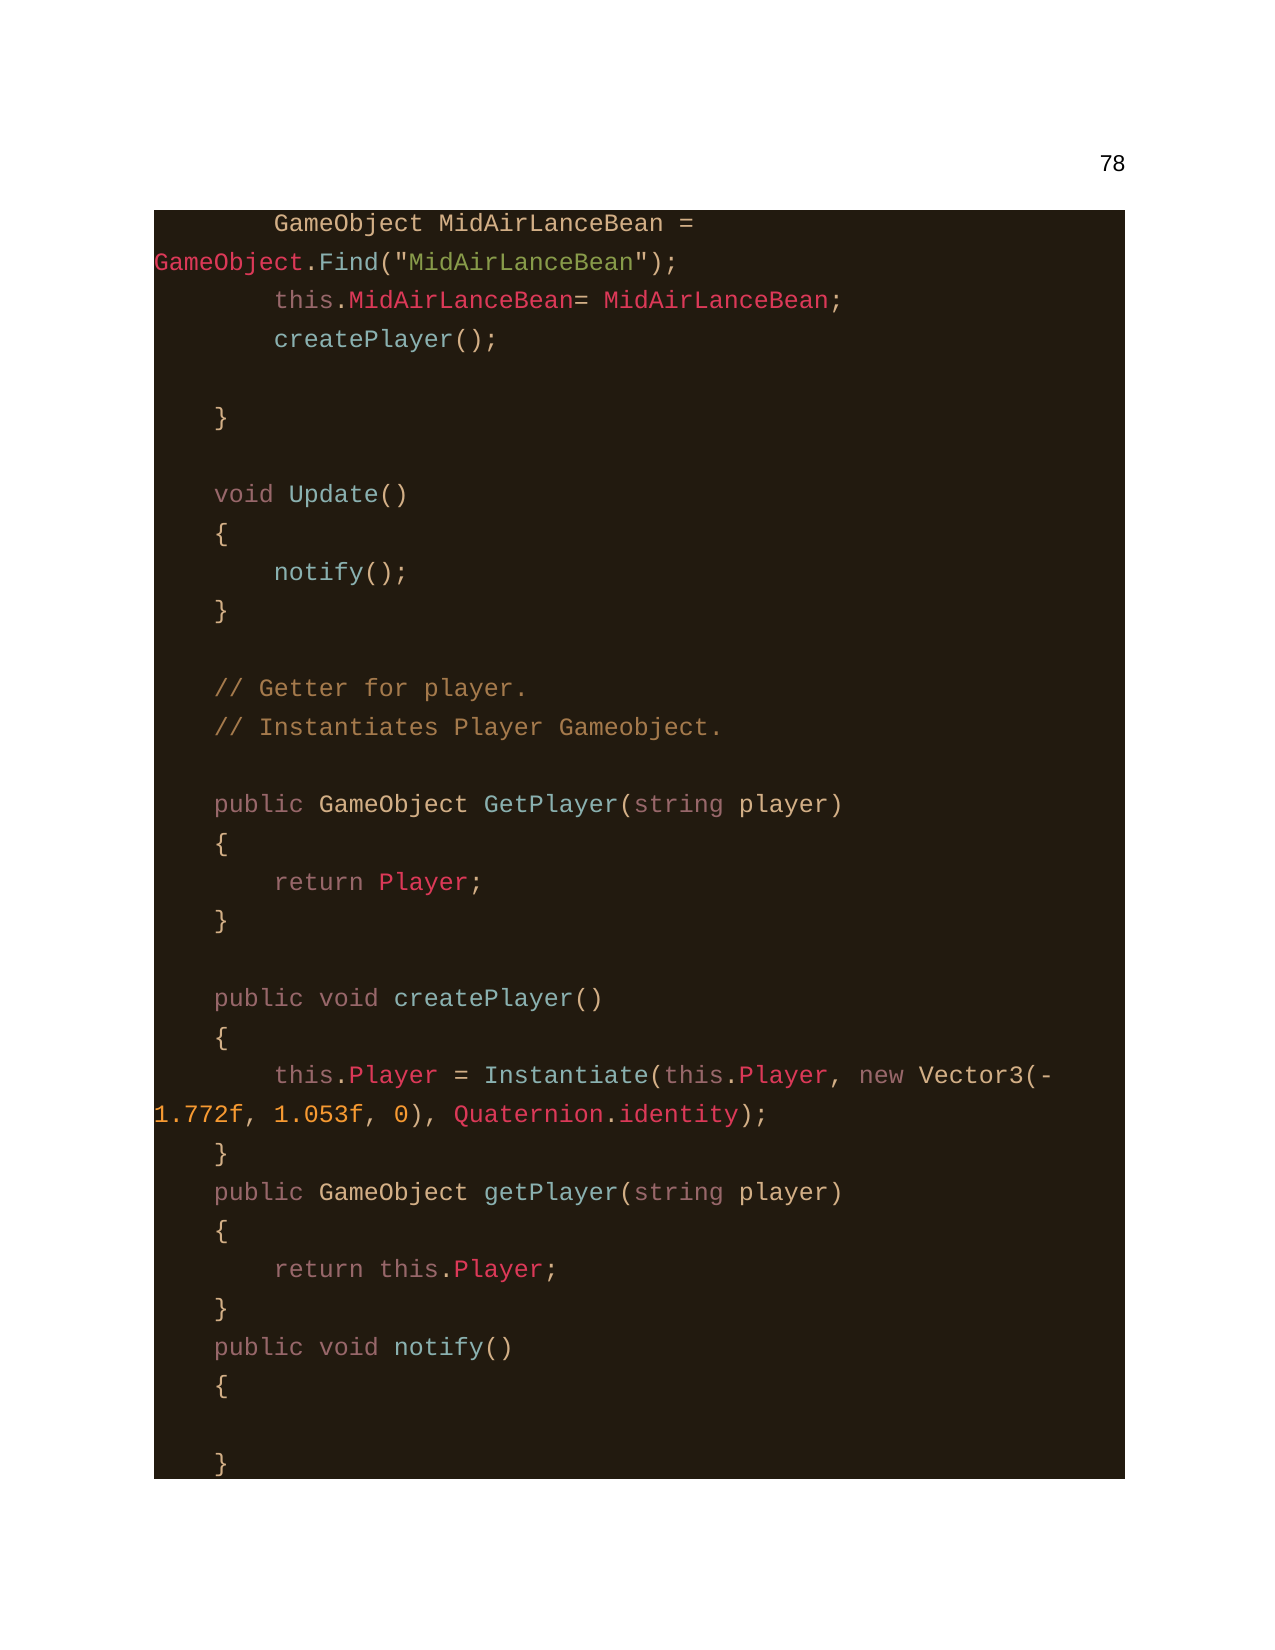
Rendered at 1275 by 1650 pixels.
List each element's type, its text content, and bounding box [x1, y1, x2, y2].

text void Update() [154, 482, 1125, 510]
text { [154, 830, 1125, 859]
text { [154, 1024, 1125, 1052]
text // Getter for player. [154, 675, 1125, 704]
text createPlayer(); [154, 327, 1125, 355]
text public GameObject getPlayer(string player) [154, 1179, 1125, 1207]
text } [154, 598, 1125, 626]
text notify(); [154, 559, 1125, 587]
text GameObject MidAirLanceBean = GameObject.Find("MidAirLanceBean"); [154, 210, 1125, 277]
text public void createPlayer() [154, 985, 1125, 1014]
text public GameObject GetPlayer(string player) [154, 792, 1125, 820]
text this.Player = Instantiate(this.Player, new Vector3(-1.772f, 1.053f, 0), Quaternion.identity); [154, 1063, 1125, 1130]
text { [154, 520, 1125, 549]
text return this.Player; [154, 1257, 1125, 1285]
text public void notify() [154, 1334, 1125, 1362]
text } [154, 1295, 1125, 1324]
text return Player; [154, 869, 1125, 897]
text this.MidAirLanceBean= MidAirLanceBean; [154, 288, 1125, 316]
text } [154, 1140, 1125, 1169]
text { [154, 1373, 1125, 1401]
text } [154, 908, 1125, 936]
text } [154, 404, 1125, 432]
text { [154, 1218, 1125, 1246]
text // Instantiates Player Gameobject. [154, 714, 1125, 742]
text } [154, 1450, 1125, 1479]
